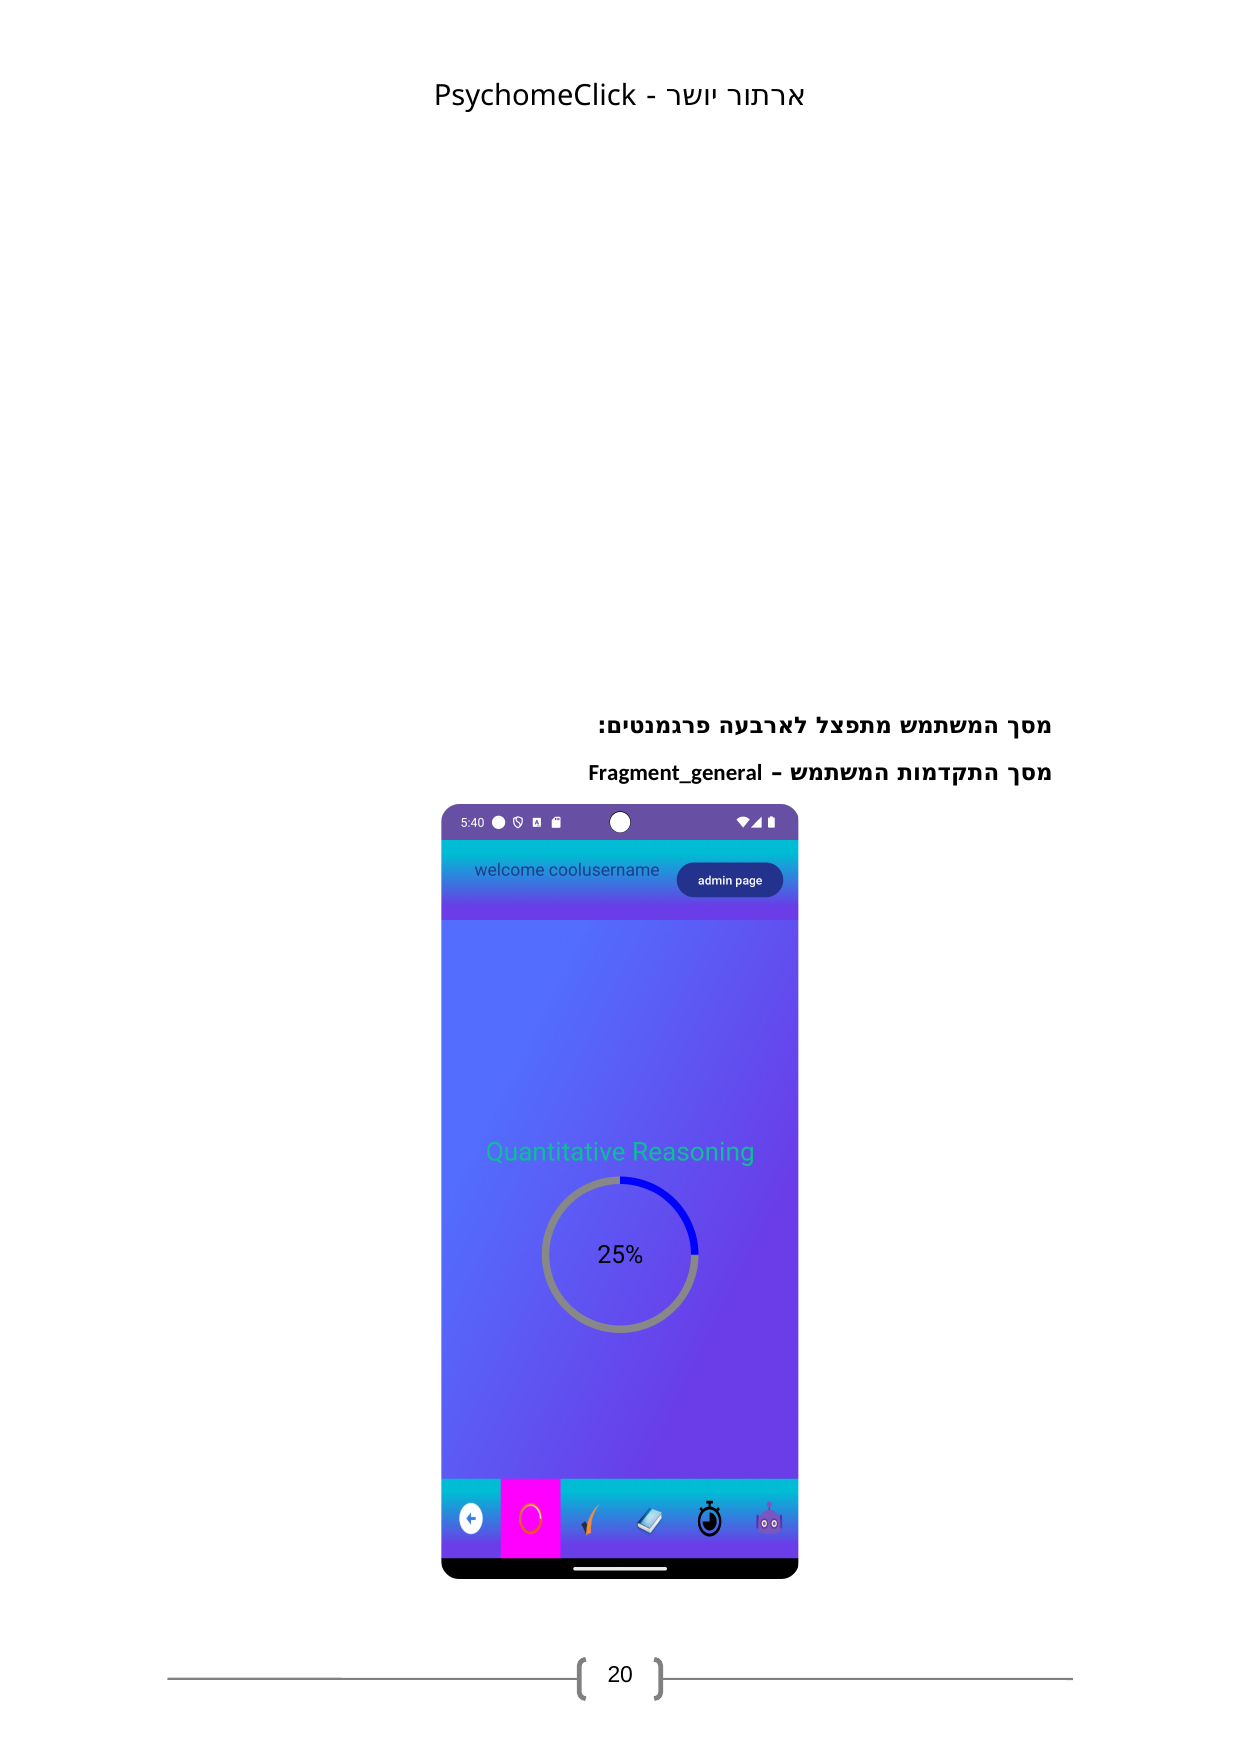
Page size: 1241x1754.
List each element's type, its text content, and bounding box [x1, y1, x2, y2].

text מסך המשתמש מתפצל לארבעה פרגמנטים: [187, 712, 1053, 739]
picture [441, 804, 799, 857]
picture [441, 863, 799, 1579]
text מסך התקדמות המשתמש – Fragment_general [187, 758, 1053, 786]
